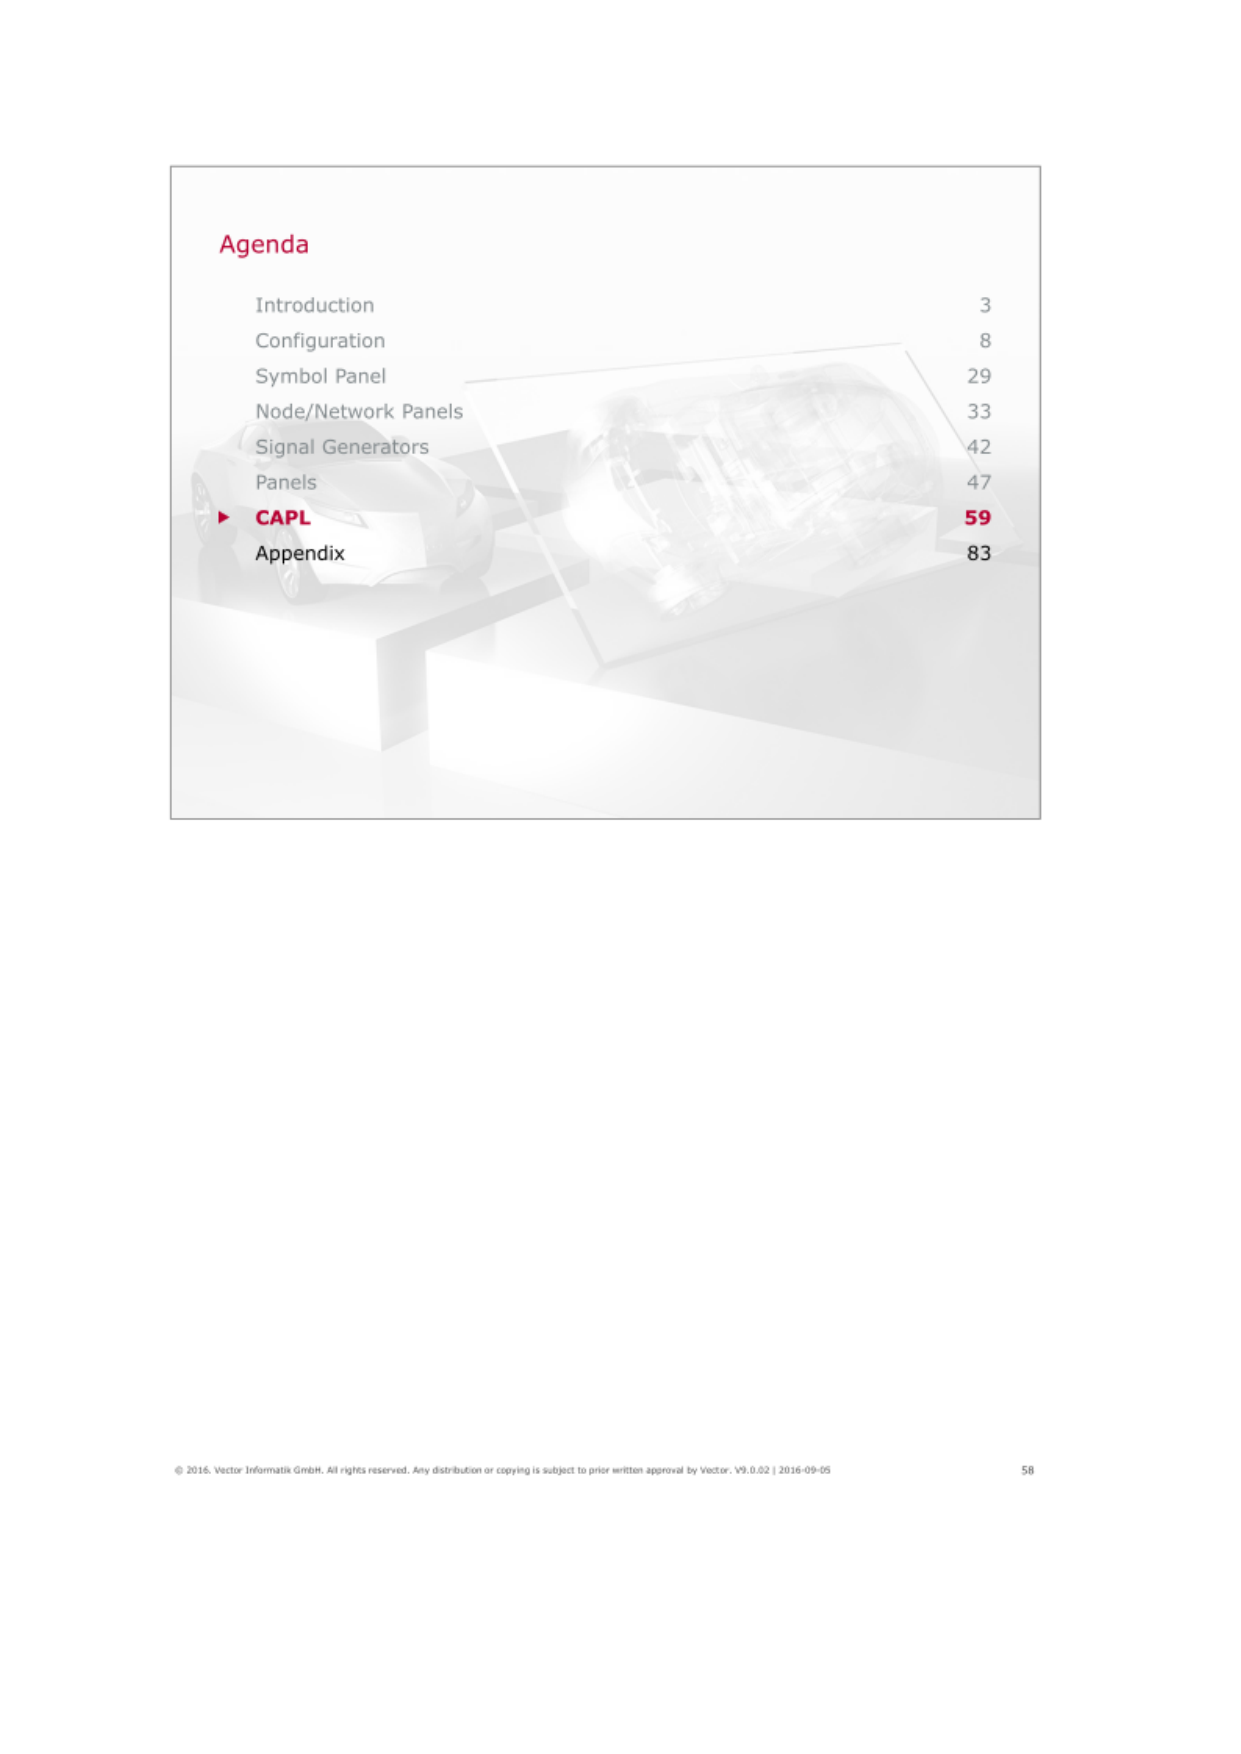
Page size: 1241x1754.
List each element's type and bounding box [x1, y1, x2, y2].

picture [150, 150, 1065, 1488]
